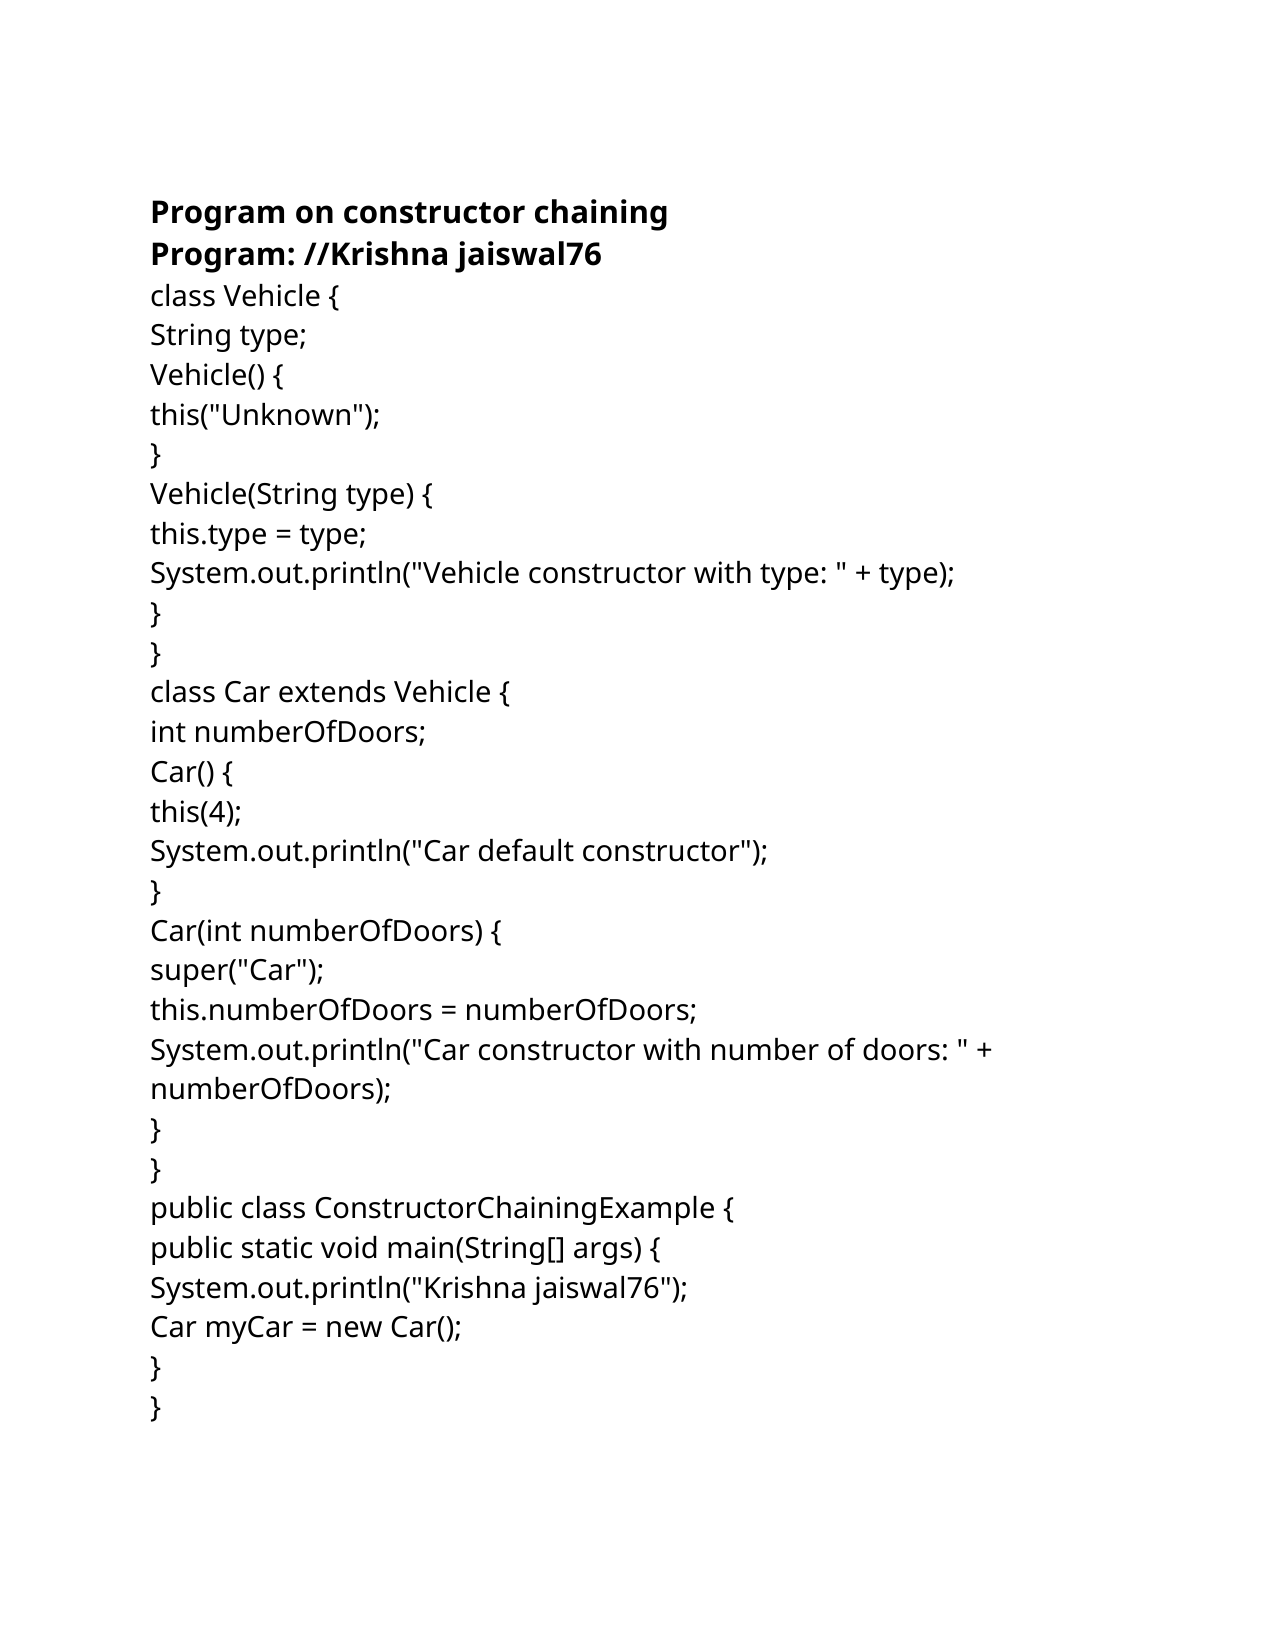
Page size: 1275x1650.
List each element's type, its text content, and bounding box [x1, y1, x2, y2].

text } [150, 1148, 1125, 1188]
text Car myCar = new Car(); [150, 1307, 1125, 1346]
text public class ConstructorChainingExample { [150, 1188, 1125, 1227]
text System.out.println("Vehicle constructor with type: " + type); [150, 553, 1125, 592]
text class Vehicle { [150, 275, 1125, 314]
text Car(int numberOfDoors) { [150, 910, 1125, 949]
text Program: //Krishna jaiswal76 [150, 232, 1125, 275]
text int numberOfDoors; [150, 711, 1125, 751]
text this("Unknown"); [150, 394, 1125, 434]
text System.out.println("Car constructor with number of doors: " + numberOfDoors); [150, 1029, 1125, 1108]
text } [150, 1386, 1125, 1426]
text } [150, 632, 1125, 672]
text public static void main(String[] args) { [150, 1227, 1125, 1267]
text } [150, 870, 1125, 910]
text this.numberOfDoors = numberOfDoors; [150, 989, 1125, 1029]
text Vehicle() { [150, 354, 1125, 394]
text class Car extends Vehicle { [150, 672, 1125, 711]
text this(4); [150, 791, 1125, 831]
text Vehicle(String type) { [150, 473, 1125, 513]
text super("Car"); [150, 949, 1125, 989]
text } [150, 592, 1125, 632]
text this.type = type; [150, 513, 1125, 553]
text String type; [150, 314, 1125, 354]
text } [150, 1108, 1125, 1148]
text } [150, 434, 1125, 473]
text Car() { [150, 751, 1125, 791]
text System.out.println("Krishna jaiswal76"); [150, 1267, 1125, 1307]
text System.out.println("Car default constructor"); [150, 831, 1125, 870]
text Program on constructor chaining [150, 190, 1125, 232]
text } [150, 1346, 1125, 1386]
